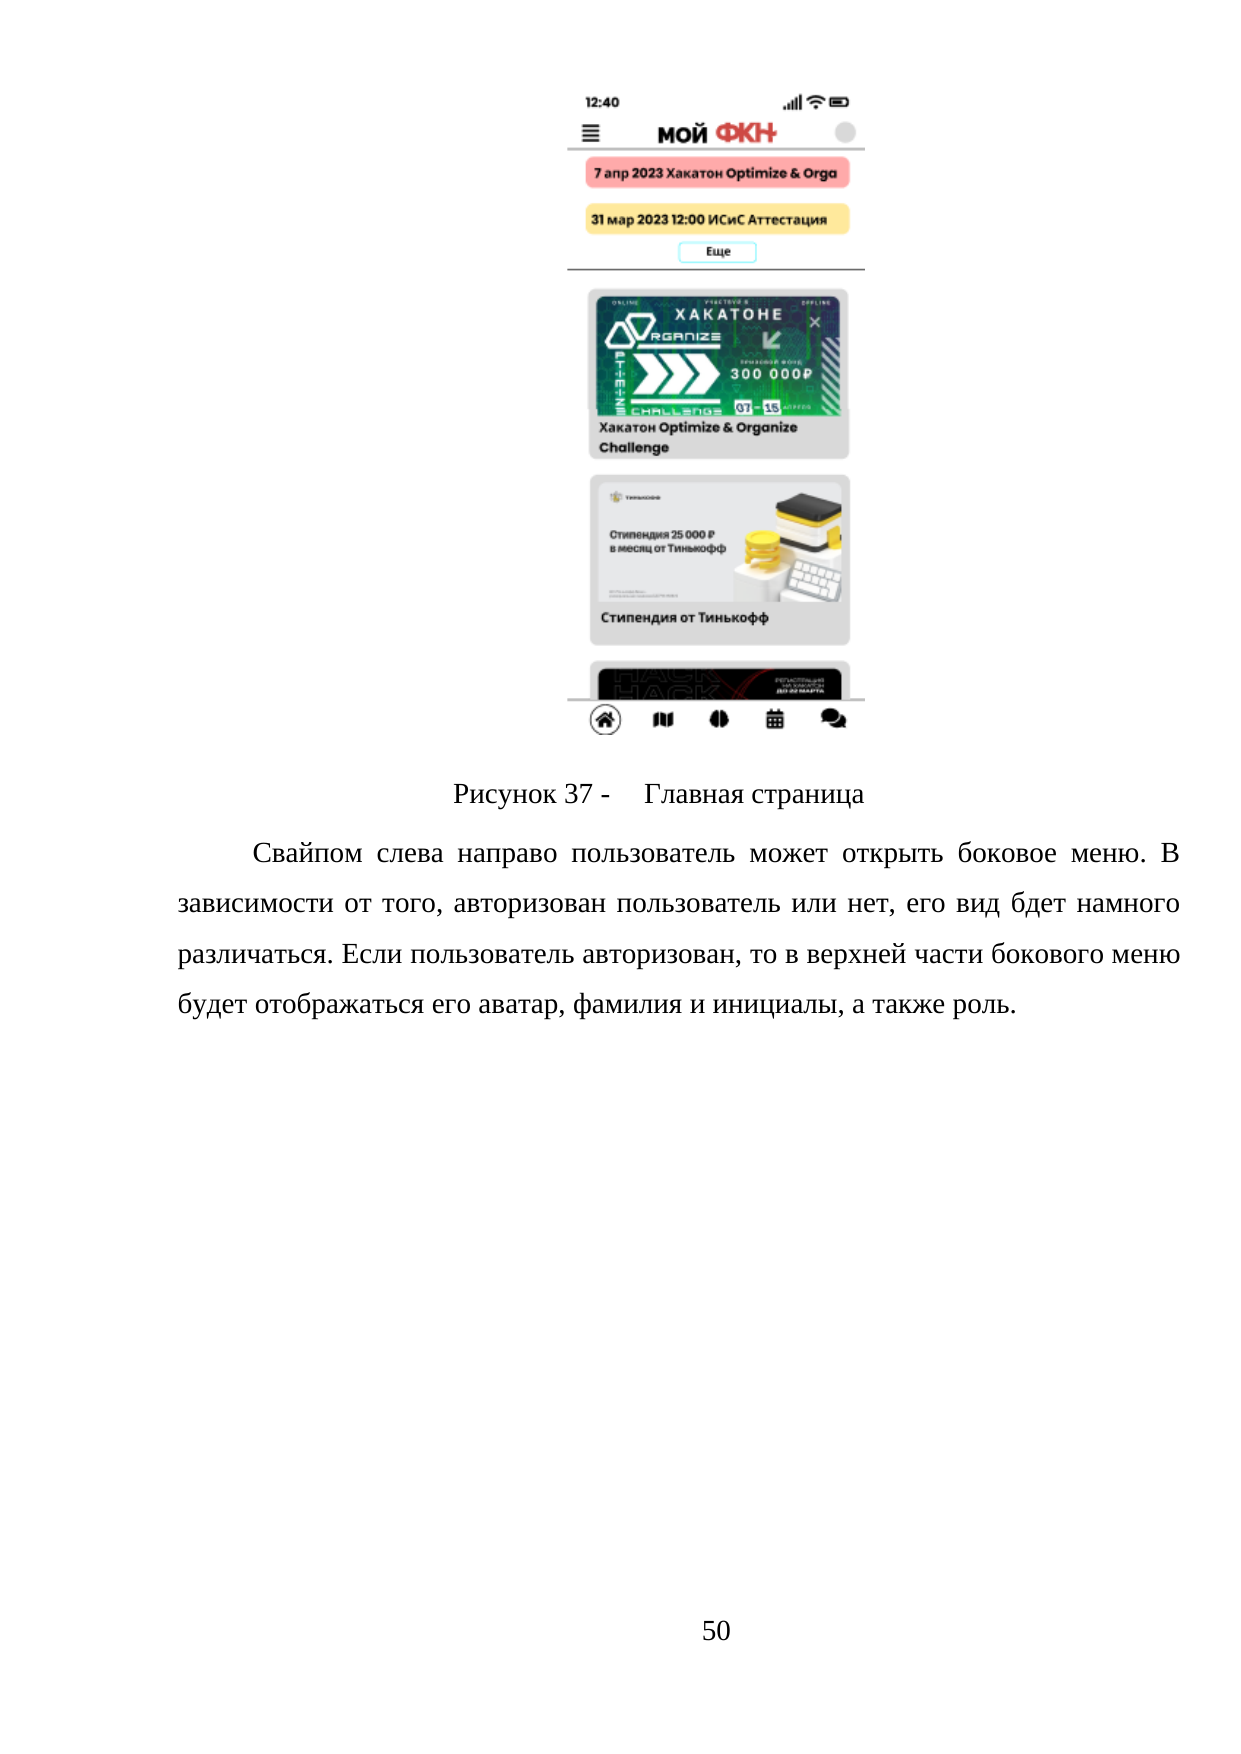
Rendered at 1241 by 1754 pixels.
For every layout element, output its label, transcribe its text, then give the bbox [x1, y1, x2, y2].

text Главная страница [215, 777, 1181, 810]
text Свайпом слева направо пользователь может открыть боковое меню. В зависимости от того, авторизован пользователь или нет, его вид бдет намного различаться. Если пользователь авторизован, то в верхней части бокового меню будет отображаться его аватар, фамилия и инициалы, а также роль. [177, 835, 1181, 1020]
picture [567, 88, 865, 735]
